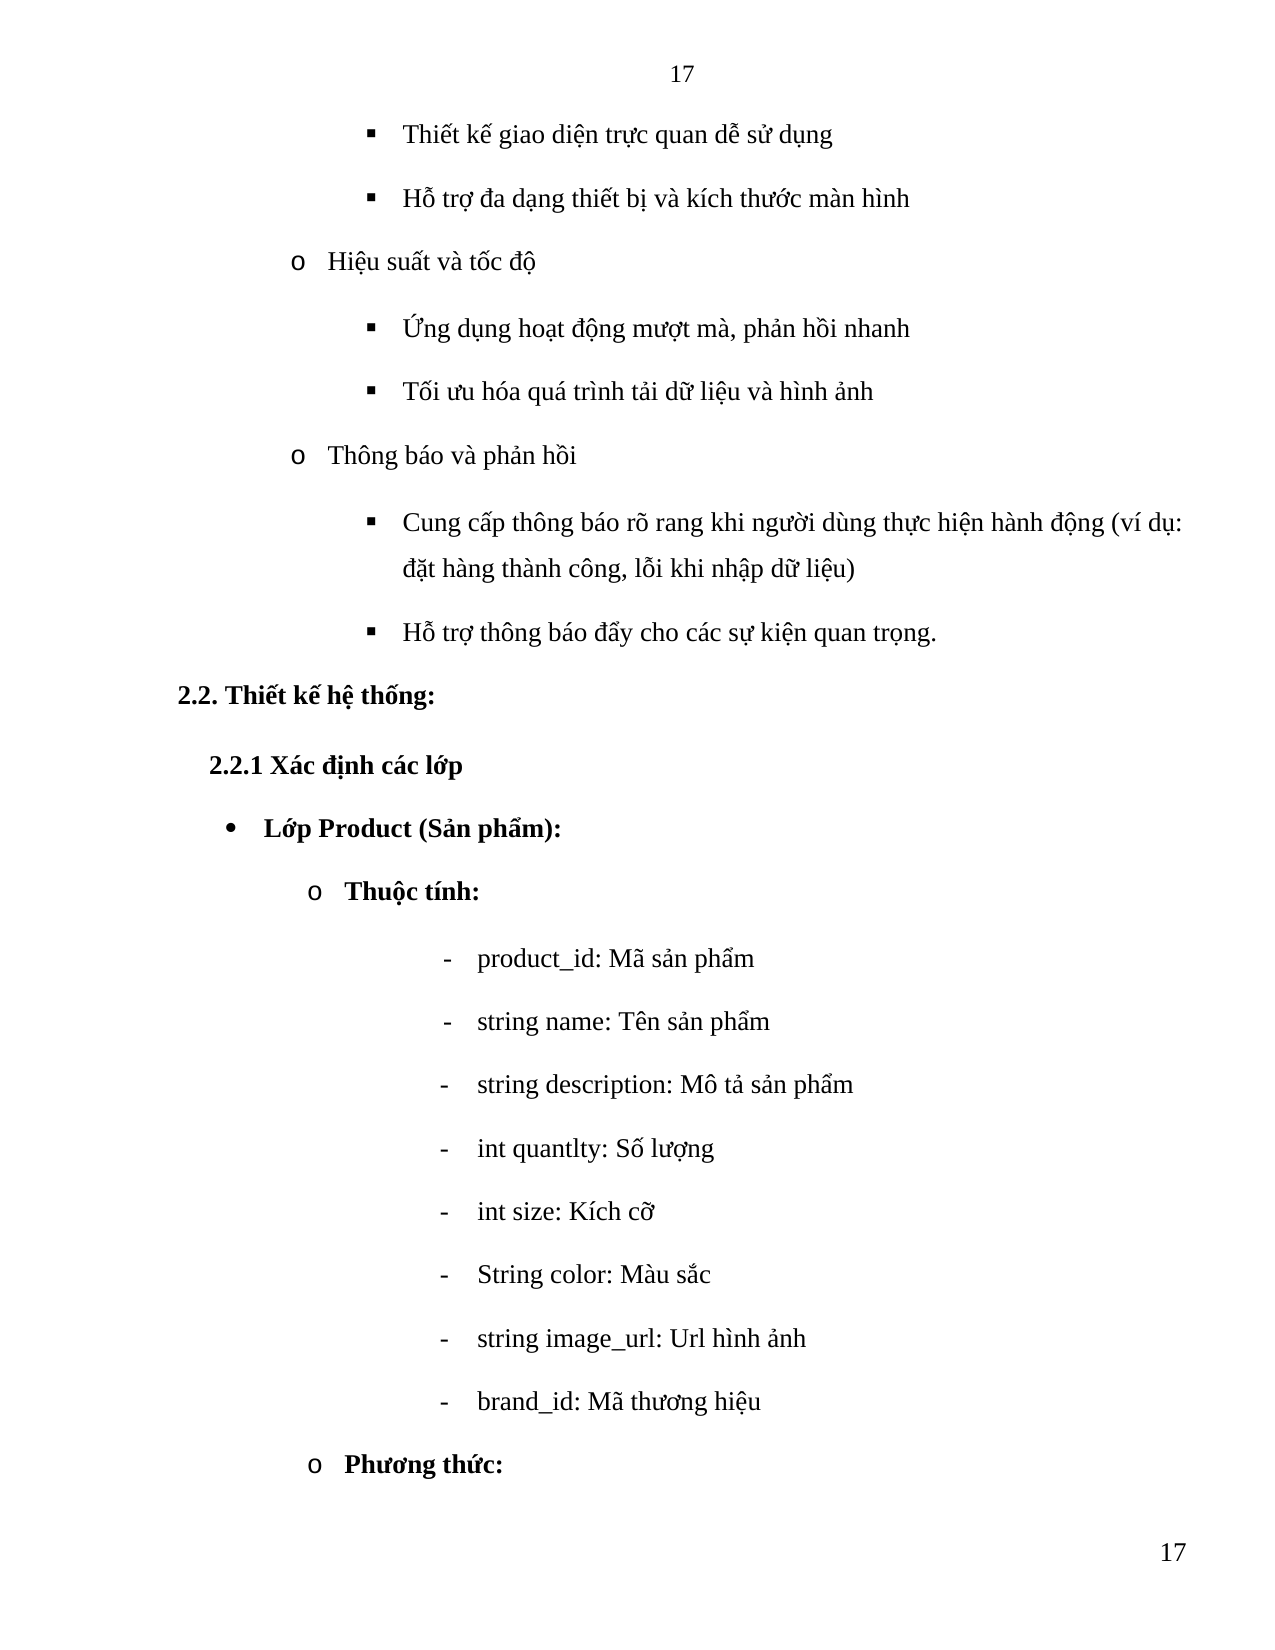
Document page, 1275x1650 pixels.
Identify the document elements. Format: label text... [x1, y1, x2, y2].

subtitle 2.2. Thiết kế hệ thống: [177, 679, 1186, 711]
list Tối ưu hóa quá trình tải dữ liệu và hình ảnh [365, 376, 1186, 407]
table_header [177, 796, 1185, 1512]
subtitle 2.2.1 Xác định các lớp [209, 749, 1186, 781]
list Cung cấp thông báo rõ rang khi người dùng thực hiện hành động (ví dụ: đặt hàng thành công, lỗi khi nhập dữ liệu) [365, 506, 1186, 584]
list Hỗ trợ đa dạng thiết bị và kích thước màn hình [365, 182, 1186, 213]
list Thông báo và phản hồi [290, 439, 1186, 472]
list Hiệu suất và tốc độ [290, 245, 1186, 279]
list Thiết kế giao diện trực quan dễ sử dụng [365, 118, 1186, 149]
list Ứng dụng hoạt động mượt mà, phản hồi nhanh [365, 312, 1186, 343]
list Hỗ trợ thông báo đẩy cho các sự kiện quan trọng. [365, 616, 1186, 647]
